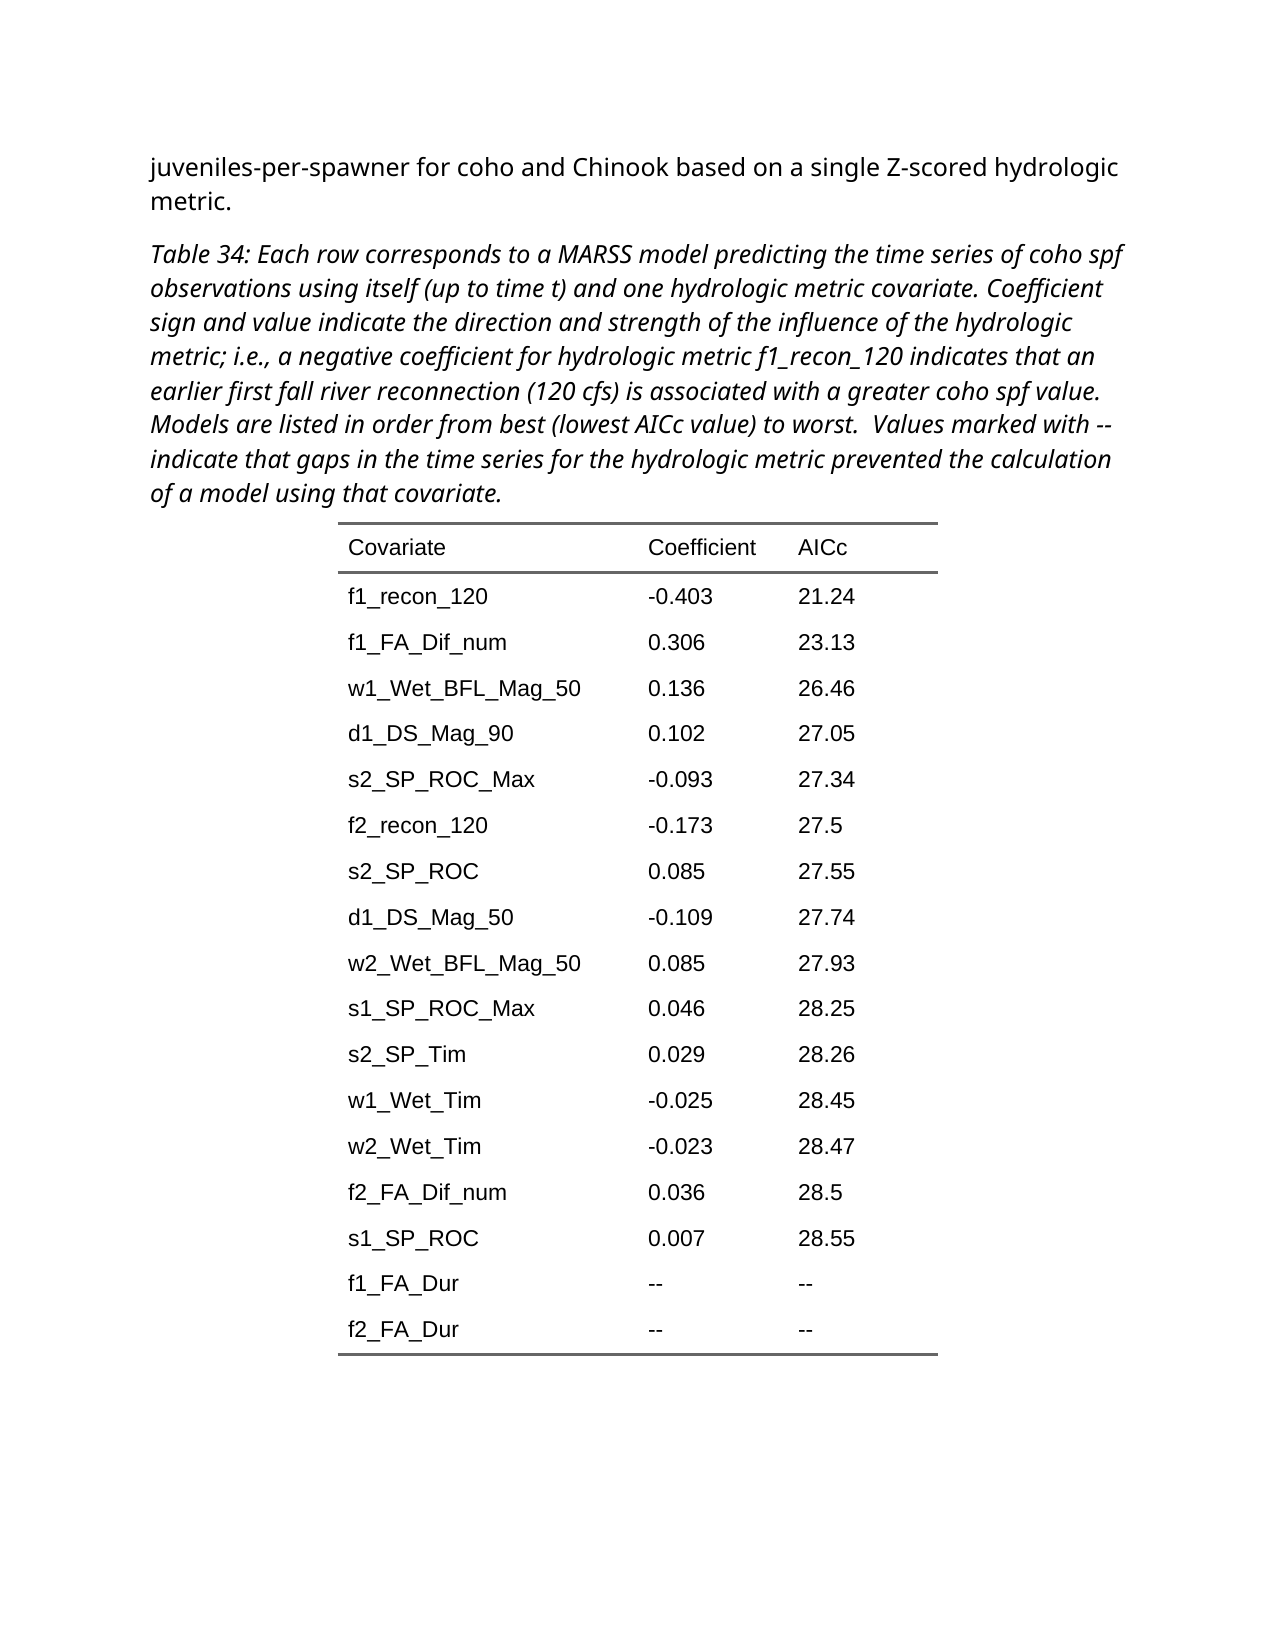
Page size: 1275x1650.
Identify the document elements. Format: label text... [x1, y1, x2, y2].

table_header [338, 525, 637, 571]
text Table 34: Each row corresponds to a MARSS model predicting the time series of coho spf observations using itself (up to time t) and one hydrologic metric covariate. Coefficient sign and value indicate the direction and strength of the influence of the hydrologic metric; i.e., a negative coefficient for hydrologic metric f1_recon_120 indicates that an earlier first fall river reconnection (120 cfs) is associated with a greater coho spf value. Models are listed in order from best (lowest AICc value) to worst. Values marked with -- indicate that gaps in the time series for the hydrologic metric prevented the calculation of a model using that covariate. [150, 237, 1125, 509]
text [150, 150, 1125, 218]
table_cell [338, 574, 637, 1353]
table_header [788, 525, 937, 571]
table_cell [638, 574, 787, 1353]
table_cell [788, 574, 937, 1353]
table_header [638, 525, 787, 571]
